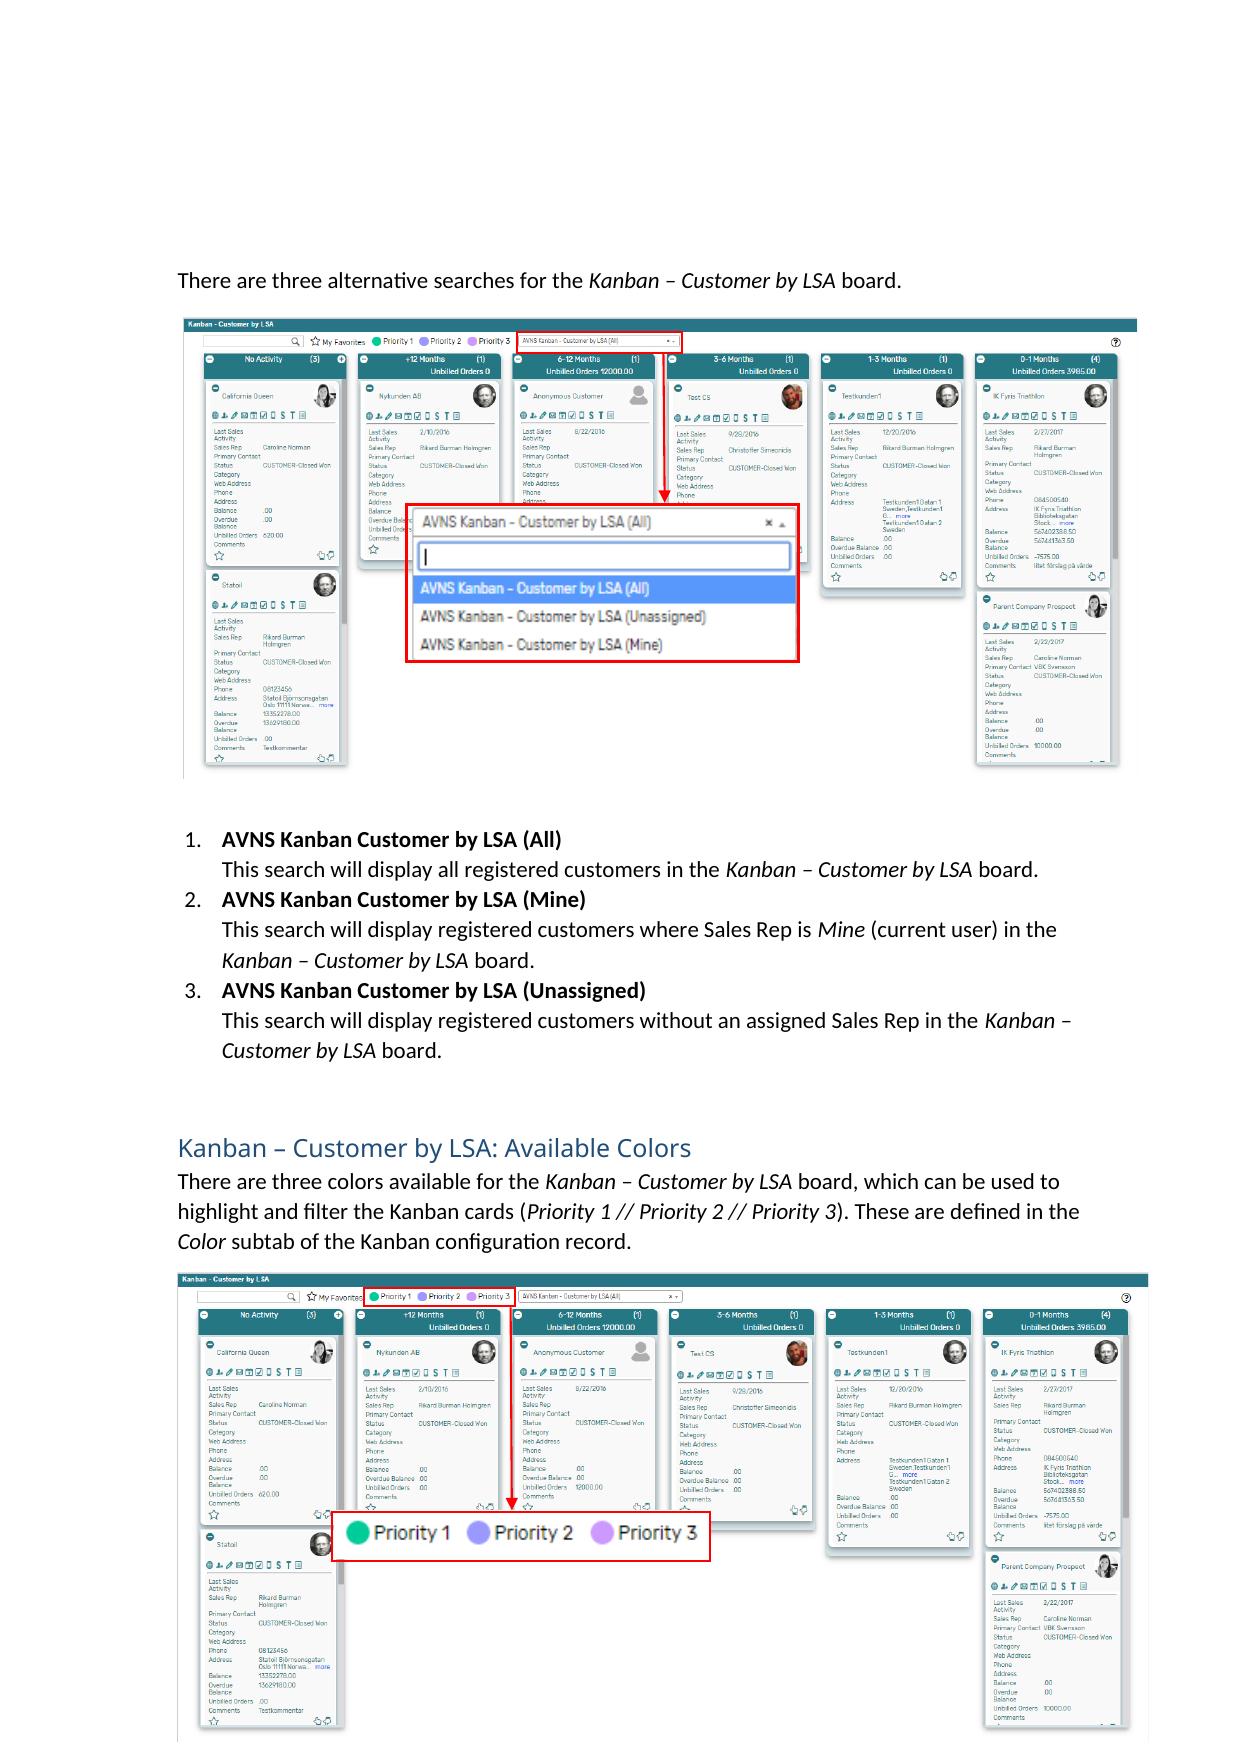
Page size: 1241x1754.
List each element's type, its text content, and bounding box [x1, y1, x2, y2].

subtitle Kanban – Customer by LSA: Available Colors [177, 1130, 1092, 1164]
list AVNS Kanban Customer by LSA (All) This search will display all registered customers in the Kanban – Customer by LSA board. [184, 825, 1092, 883]
picture [177, 1272, 1149, 1742]
list AVNS Kanban Customer by LSA (Unassigned) This search will display registered customers without an assigned Sales Rep in the Kanban – Customer by LSA board. [184, 976, 1092, 1064]
list AVNS Kanban Customer by LSA (Mine) This search will display registered customers where Sales Rep is Mine (current user) in the Kanban – Customer by LSA board. [184, 885, 1092, 974]
picture [183, 317, 1138, 779]
